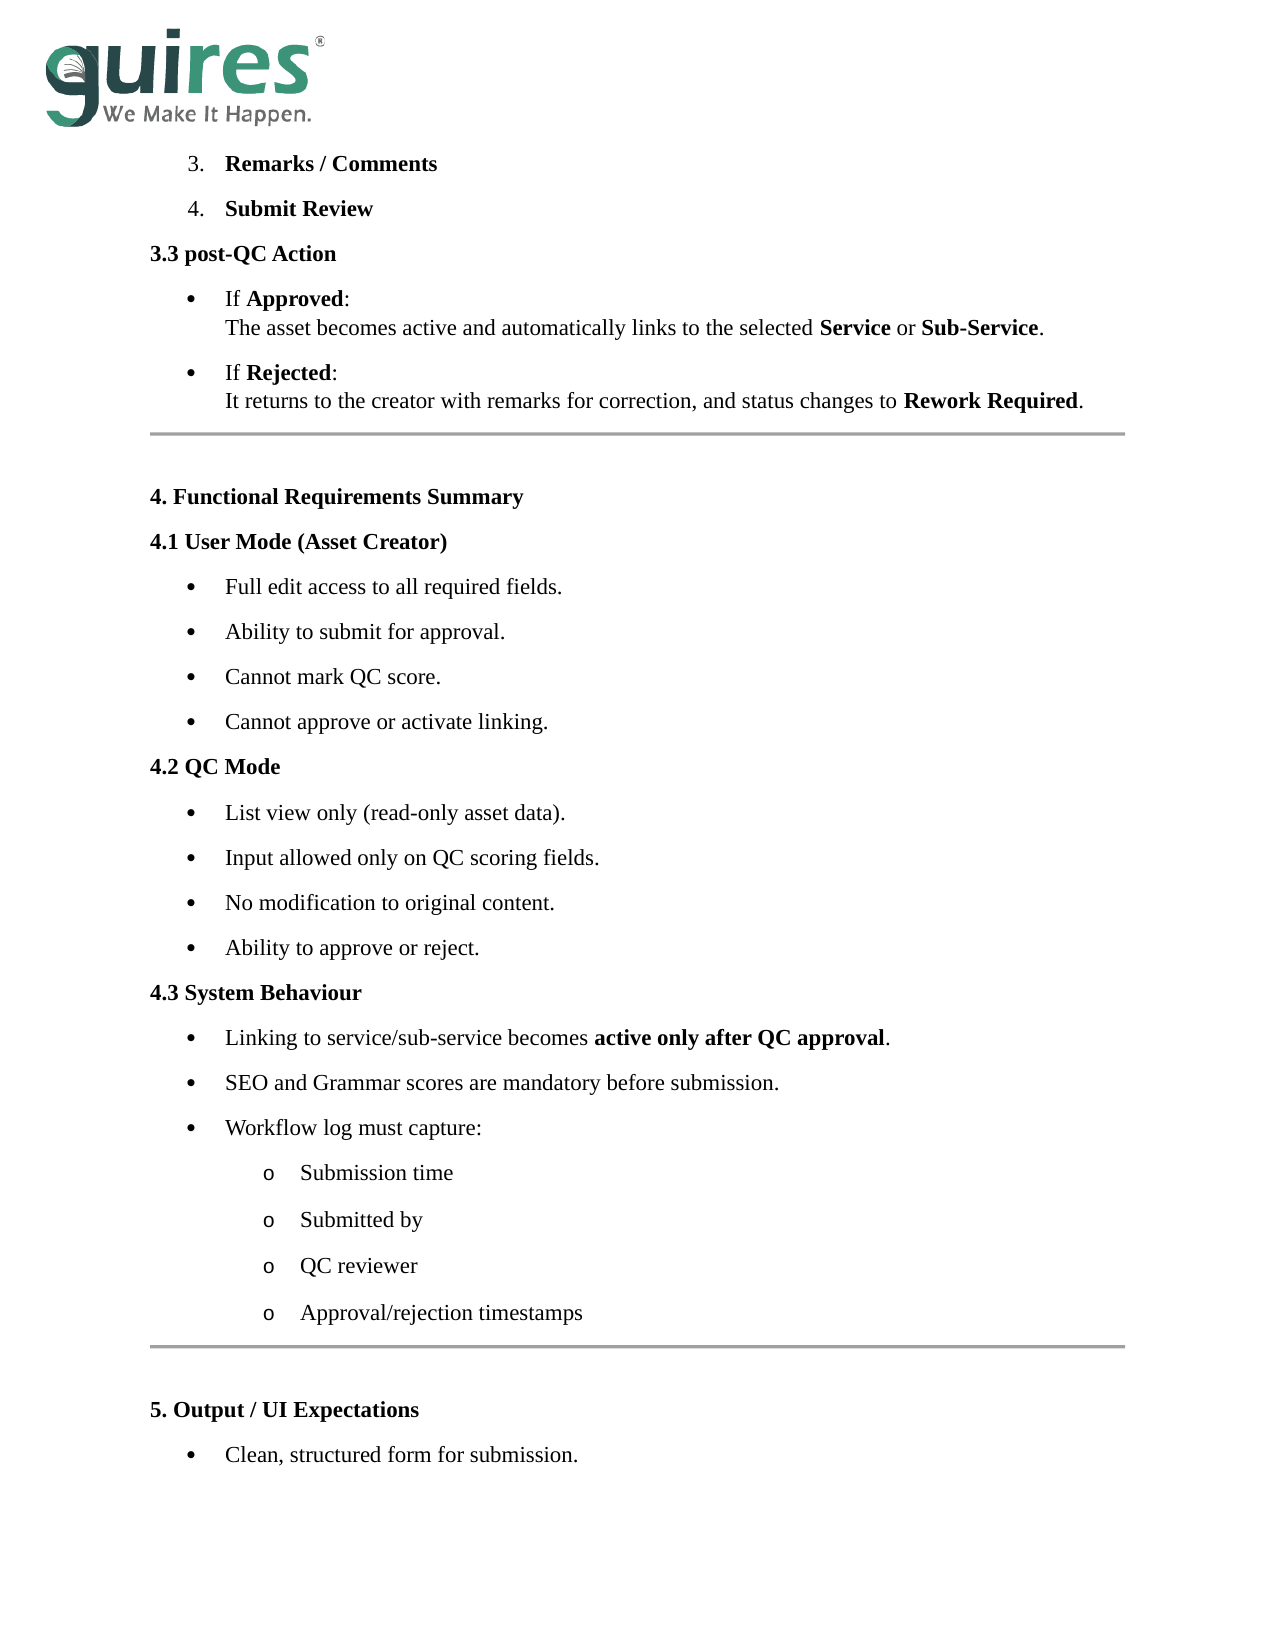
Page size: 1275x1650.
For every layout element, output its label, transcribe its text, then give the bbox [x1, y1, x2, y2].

list List view only (read-only asset data). [187, 798, 1125, 825]
list Cannot mark QC score. [187, 663, 1125, 689]
text 4.1 User Mode (Asset Creator) [150, 528, 1125, 554]
list SEO and Grammar scores are mandatory before submission. [187, 1069, 1125, 1096]
list If Approved: The asset becomes active and automatically links to the selected Service or Sub-Service. [187, 285, 1125, 340]
list Clean, structured form for submission. [187, 1441, 1125, 1467]
list Workflow log must capture: [187, 1114, 1125, 1141]
text 4.2 QC Mode [150, 753, 1125, 780]
text 5. Output / UI Expectations [150, 1396, 1125, 1422]
list Input allowed only on QC scoring fields. [187, 844, 1125, 870]
list Submitted by [262, 1206, 1125, 1233]
picture [45, 28, 325, 127]
text 4.3 System Behaviour [150, 979, 1125, 1005]
list No modification to original content. [187, 889, 1125, 915]
list Submission time [262, 1159, 1125, 1187]
list QC reviewer [262, 1252, 1125, 1280]
list Submit Review [187, 195, 1125, 221]
list If Rejected: It returns to the creator with remarks for correction, and status changes to Rework Required. [187, 359, 1125, 414]
list Ability to approve or reject. [187, 934, 1125, 960]
list Cannot approve or activate linking. [187, 708, 1125, 735]
list Remarks / Comments [187, 150, 1125, 176]
list Full edit access to all required fields. [187, 573, 1125, 599]
text 4. Functional Requirements Summary [150, 483, 1125, 509]
list Approval/rejection timestamps [262, 1299, 1125, 1326]
text 3.3 post-QC Action [150, 240, 1125, 267]
list Ability to submit for approval. [187, 618, 1125, 644]
list Linking to service/sub-service becomes active only after QC approval. [187, 1024, 1125, 1050]
